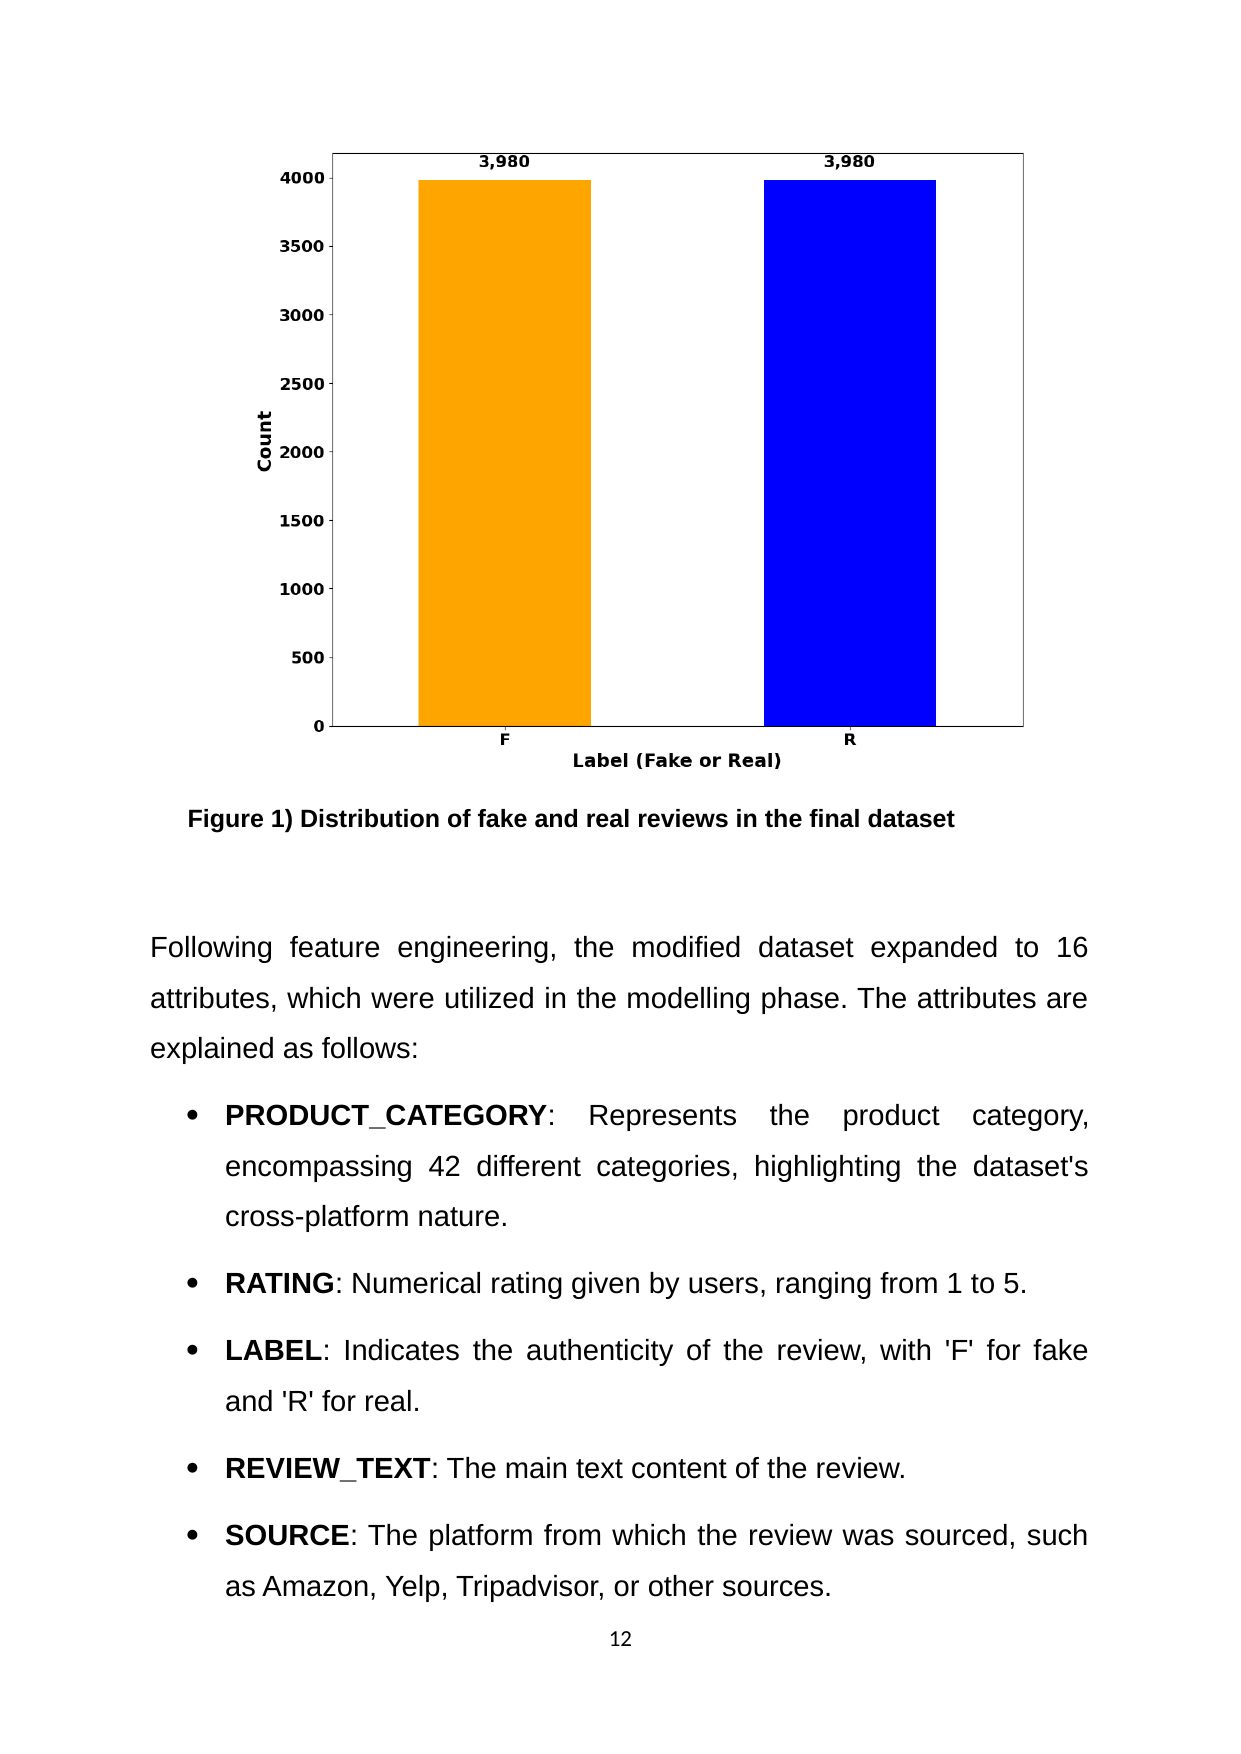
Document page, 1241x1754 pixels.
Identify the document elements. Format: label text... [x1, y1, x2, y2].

text Following feature engineering, the modified dataset expanded to 16 attributes, which were utilized in the modelling phase. The attributes are explained as follows: [150, 931, 1090, 1065]
list PRODUCT_CATEGORY: Represents the product category, encompassing 42 different categories, highlighting the dataset's cross-platform nature. [187, 1098, 1090, 1232]
list LABEL: Indicates the authenticity of the review, with 'F' for fake and 'R' for real. [187, 1333, 1090, 1417]
list RATING: Numerical rating given by users, ranging from 1 to 5. [187, 1266, 1090, 1300]
text Figure 1) Distribution of fake and real reviews in the final dataset [187, 804, 1090, 832]
picture [249, 150, 1029, 774]
list REVIEW_TEXT: The main text content of the review. [187, 1451, 1090, 1484]
list SOURCE: The platform from which the review was sourced, such as Amazon, Yelp, Tripadvisor, or other sources. [187, 1518, 1090, 1602]
